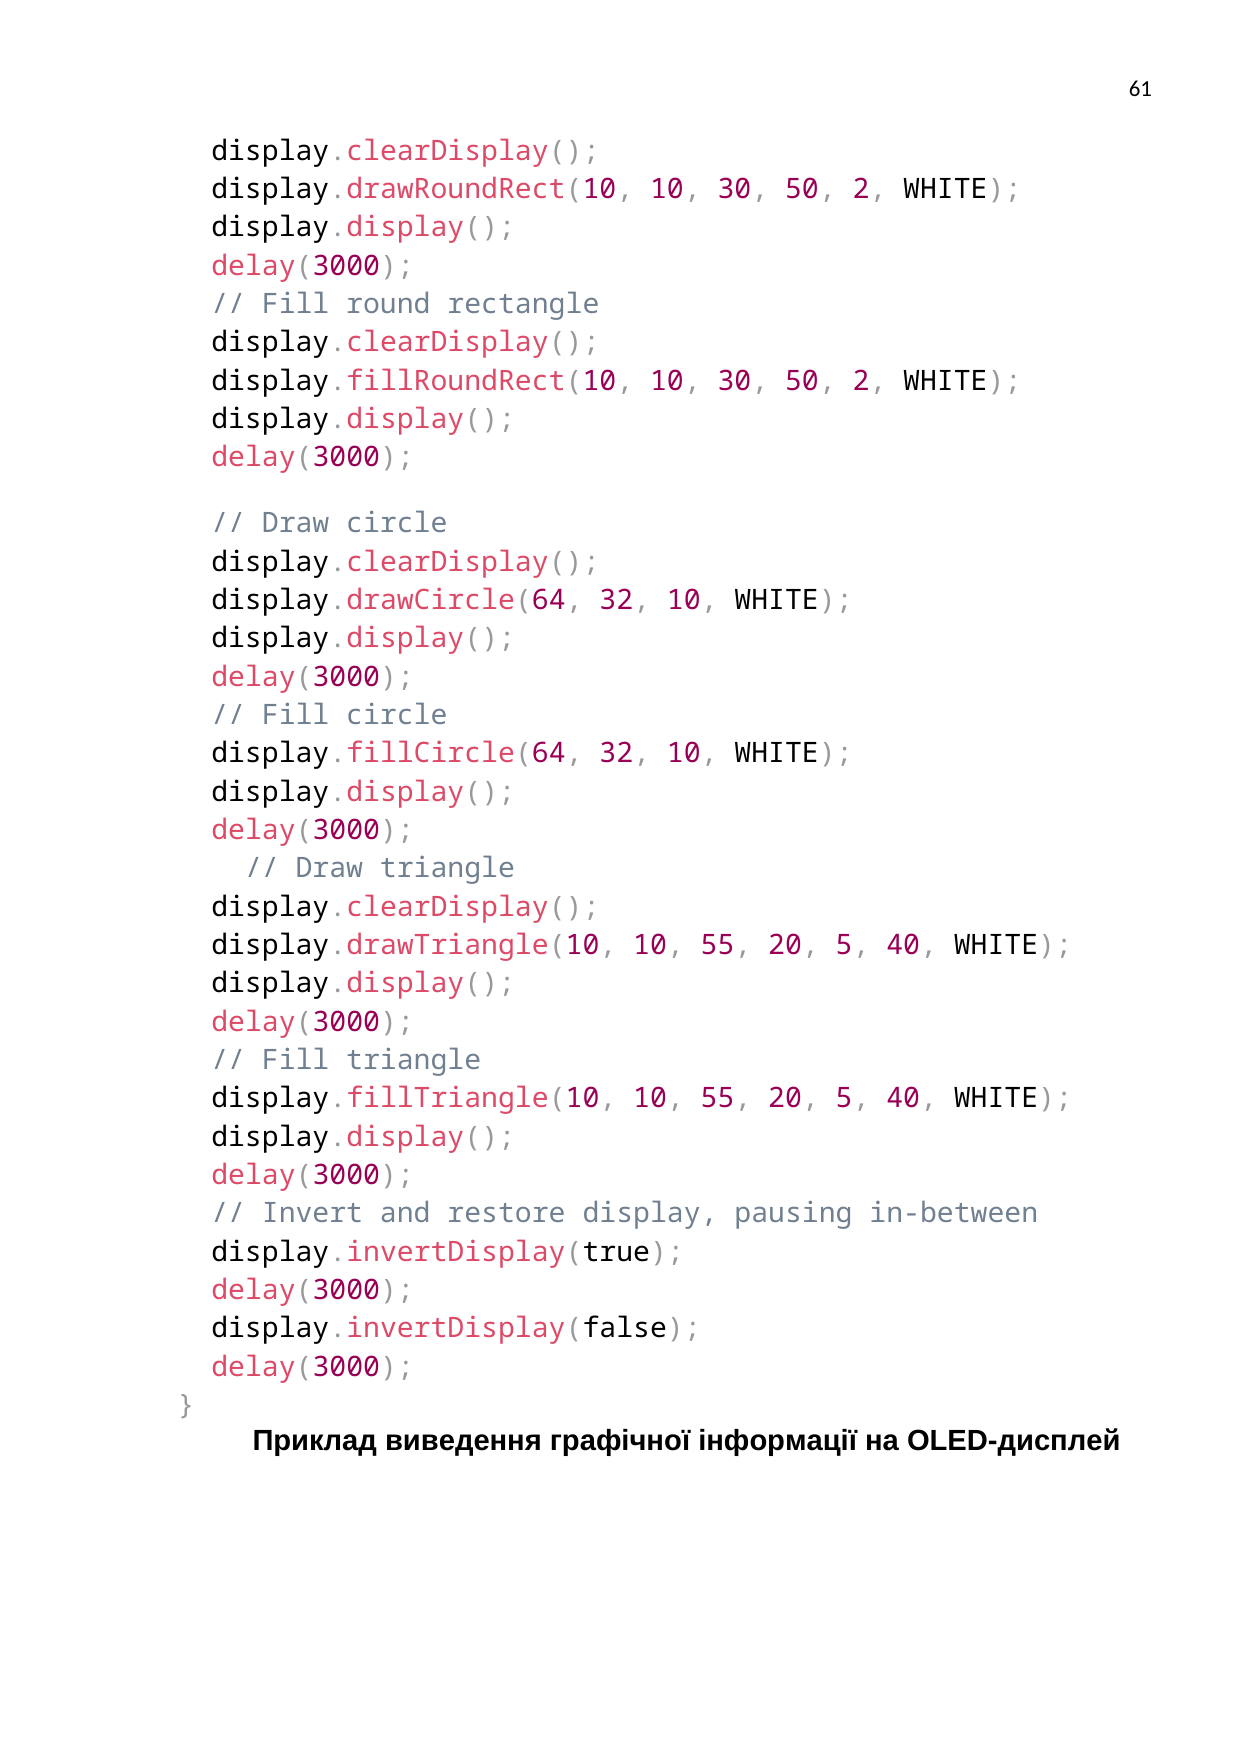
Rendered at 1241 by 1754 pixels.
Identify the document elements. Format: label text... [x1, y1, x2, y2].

list Приклад виведення графічної інформації на OLED-дисплей [252, 1423, 1152, 1456]
text display.clearDisplay(); [177, 541, 1152, 579]
text display.clearDisplay(); [177, 886, 1152, 924]
text delay(3000); [177, 809, 1152, 848]
text delay(3000); [177, 436, 1152, 475]
text display.display(); [177, 771, 1152, 809]
text // Draw triangle [177, 848, 1152, 886]
text display.display(); [177, 618, 1152, 656]
text display.fillTriangle(10, 10, 55, 20, 5, 40, WHITE); [177, 1078, 1152, 1116]
text delay(3000); [177, 1269, 1152, 1308]
text display.drawRoundRect(10, 10, 30, 50, 2, WHITE); [177, 168, 1152, 206]
text // Draw circle [177, 503, 1152, 541]
text display.clearDisplay(); [177, 321, 1152, 360]
text delay(3000); [177, 1154, 1152, 1193]
text display.drawTriangle(10, 10, 55, 20, 5, 40, WHITE); [177, 924, 1152, 963]
text delay(3000); [177, 1001, 1152, 1039]
text // Fill circle [177, 694, 1152, 733]
text display.invertDisplay(false); [177, 1308, 1152, 1346]
text display.fillCircle(64, 32, 10, WHITE); [177, 733, 1152, 771]
text display.display(); [177, 1116, 1152, 1154]
text // Fill round rectangle [177, 283, 1152, 321]
text // Invert and restore display, pausing in-between [177, 1193, 1152, 1231]
text } [177, 1384, 1152, 1423]
text delay(3000); [177, 1346, 1152, 1384]
text display.invertDisplay(true); [177, 1231, 1152, 1269]
text display.drawCircle(64, 32, 10, WHITE); [177, 579, 1152, 618]
text display.clearDisplay(); [177, 130, 1152, 168]
text display.display(); [177, 963, 1152, 1001]
text delay(3000); [177, 656, 1152, 694]
text delay(3000); [177, 245, 1152, 283]
text display.display(); [177, 398, 1152, 436]
text // Fill triangle [177, 1039, 1152, 1078]
text display.fillRoundRect(10, 10, 30, 50, 2, WHITE); [177, 360, 1152, 398]
text display.display(); [177, 206, 1152, 245]
